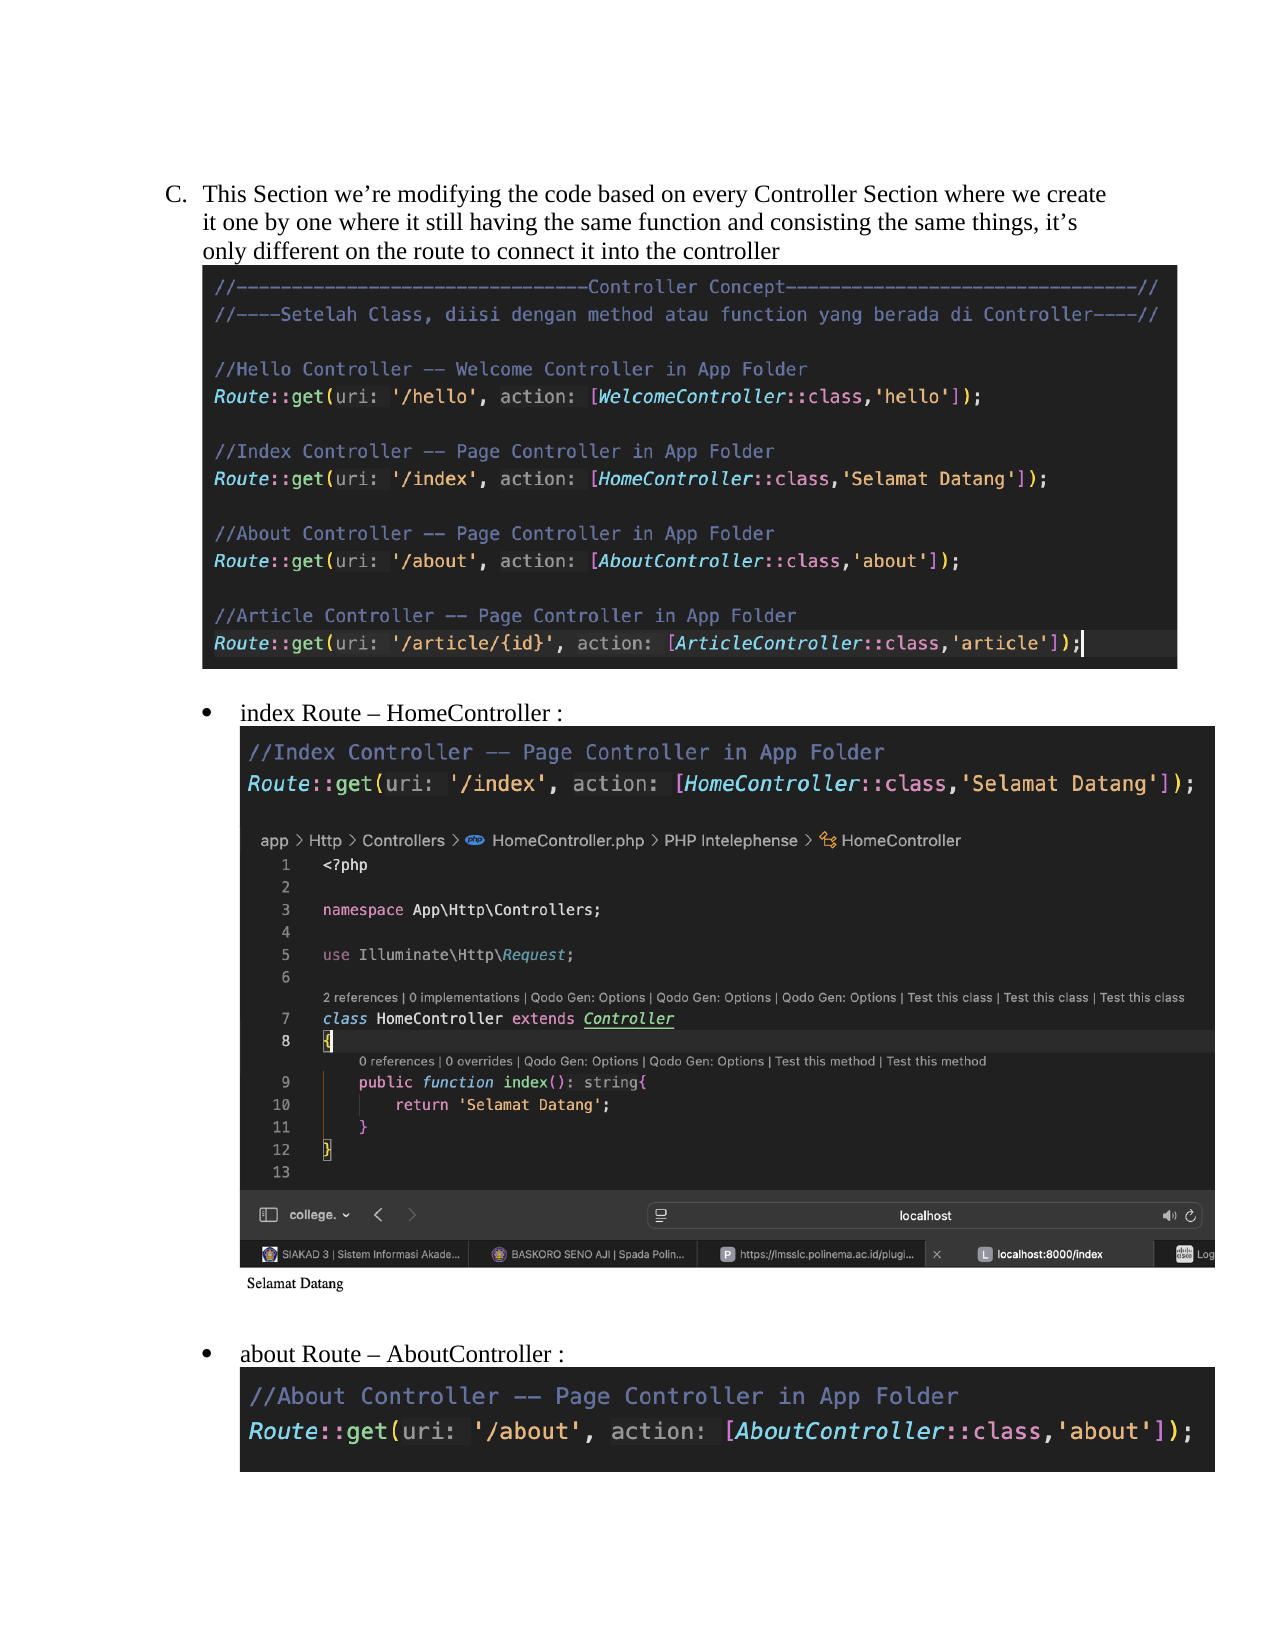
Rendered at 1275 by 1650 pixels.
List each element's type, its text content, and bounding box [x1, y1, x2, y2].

picture [239, 1367, 1215, 1472]
list This Section we’re modifying the code based on every Controller Section where we create it one by one where it still having the same function and consisting the same things, it’s only different on the route to connect it into the controller [165, 179, 1125, 265]
picture [202, 265, 1178, 669]
picture [239, 726, 1215, 1311]
